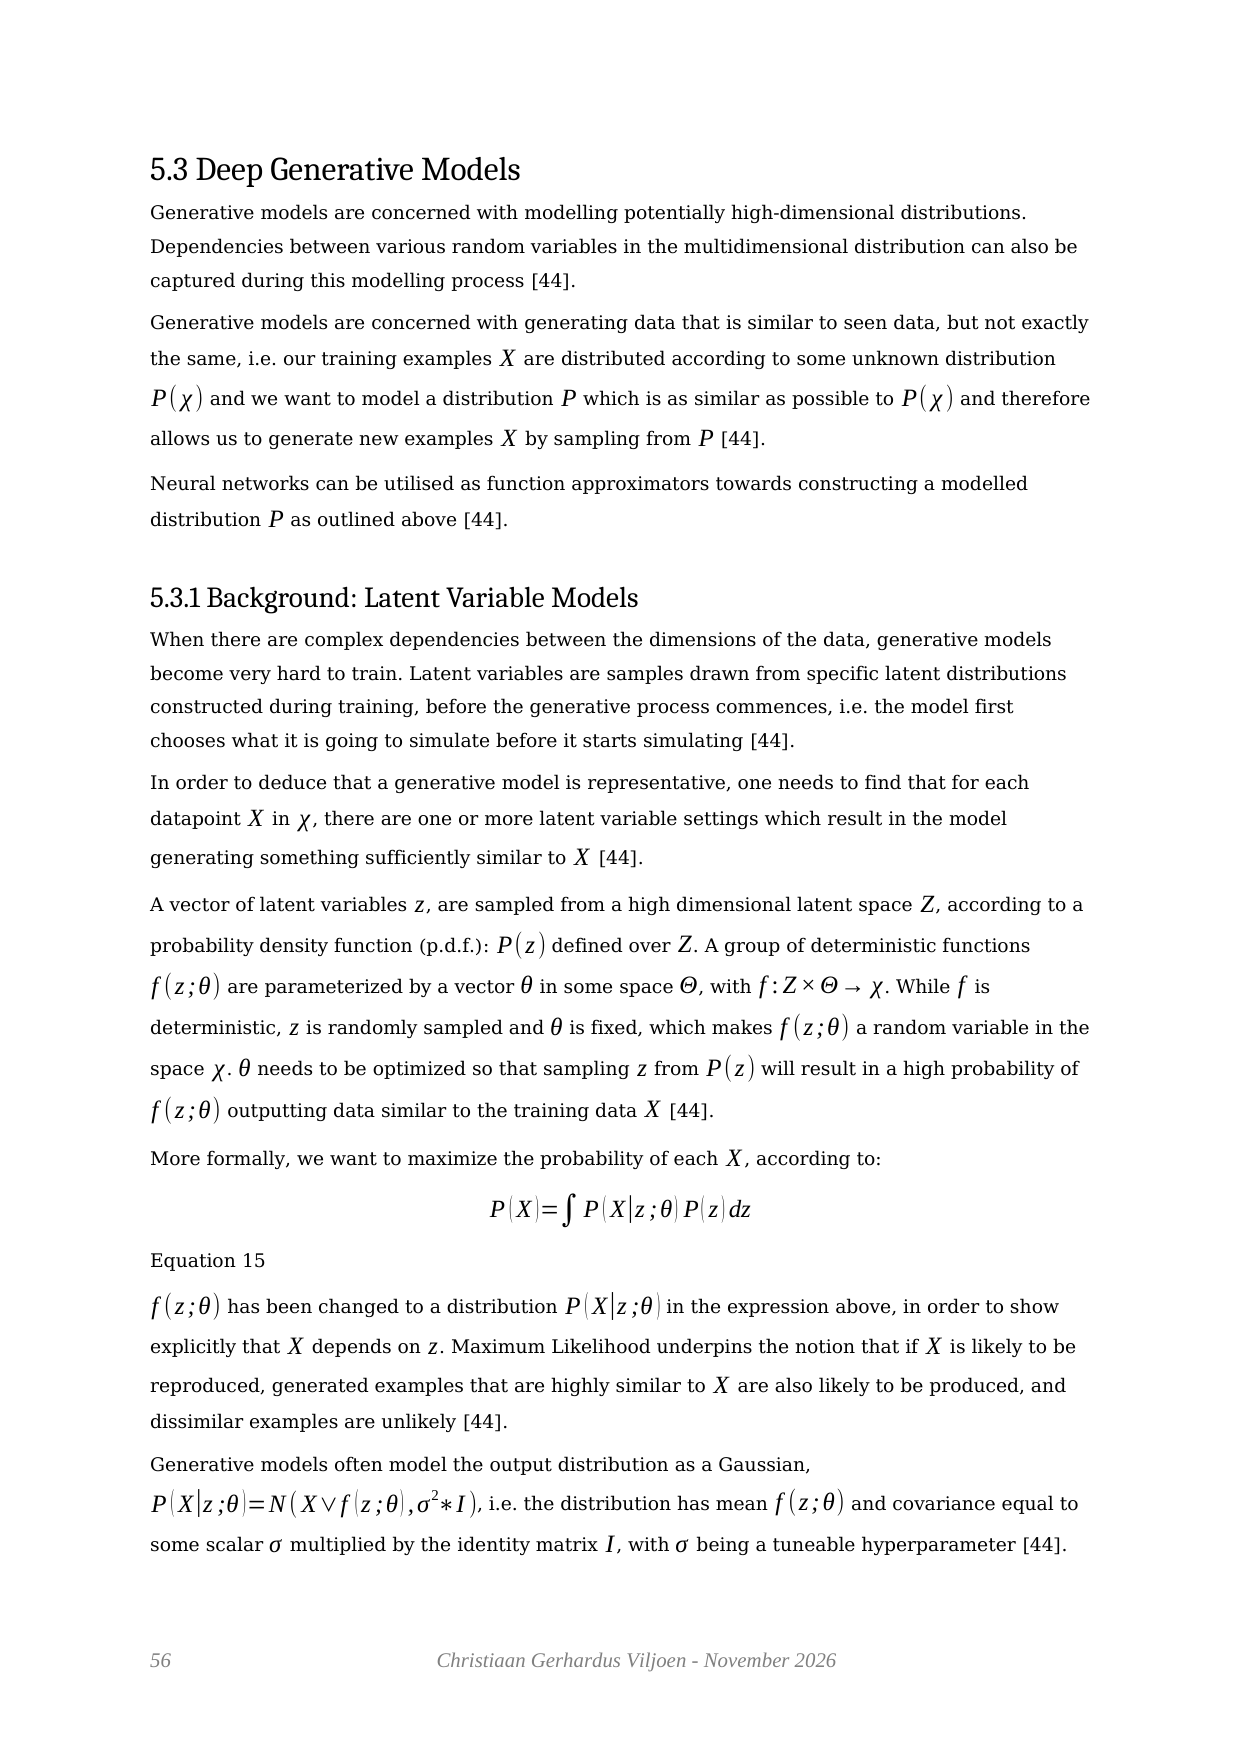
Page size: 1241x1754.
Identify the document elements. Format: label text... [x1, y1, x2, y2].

text When there are complex dependencies between the dimensions of the data, generative models become very hard to train. Latent variables are samples drawn from specific latent distributions constructed during training, before the generative process commences, i.e. the model first chooses what it is going to simulate before it starts simulating . [150, 628, 1090, 751]
text Generative models are concerned with generating data that is similar to seen data, but not exactly the same, i.e. our training examples are distributed according to some unknown distribution and we want to model a distribution which is as similar as possible to and therefore allows us to generate new examples by sampling from . [150, 310, 1090, 452]
text Neural networks can be utilised as function approximators towards constructing a modelled distribution as outlined above . [150, 471, 1090, 533]
subtitle Deep Generative Models [150, 150, 1090, 188]
text Equation 15 [150, 1248, 1090, 1271]
text Generative models often model the output distribution as a Gaussian, , i.e. the distribution has mean and covariance equal to some scalar multiplied by the identity matrix , with being a tuneable hyperparameter . [150, 1452, 1090, 1558]
text has been changed to a distribution in the expression above, in order to show explicitly that depends on . Maximum Likelihood underpins the notion that if is likely to be reproduced, generated examples that are highly similar to are also likely to be produced, and dissimilar examples are unlikely . [150, 1291, 1090, 1433]
text A vector of latent variables , are sampled from a high dimensional latent space , according to a probability density function (p.d.f.): defined over . A group of deterministic functions are parameterized by a vector in some space , with . While is deterministic, is randomly sampled and is fixed, which makes a random variable in the space . needs to be optimized so that sampling from will result in a high probability of outputting data similar to the training data . [150, 891, 1090, 1124]
text In order to deduce that a generative model is representative, one needs to find that for each datapoint in , there are one or more latent variable settings which result in the model generating something sufficiently similar to . [150, 771, 1090, 871]
text Generative models are concerned with modelling potentially high-dimensional distributions. Dependencies between various random variables in the multidimensional distribution can also be captured during this modelling process . [150, 201, 1090, 291]
text More formally, we want to maximize the probability of each , according to: [150, 1144, 1090, 1172]
subtitle Background: Latent Variable Models [150, 582, 1090, 615]
